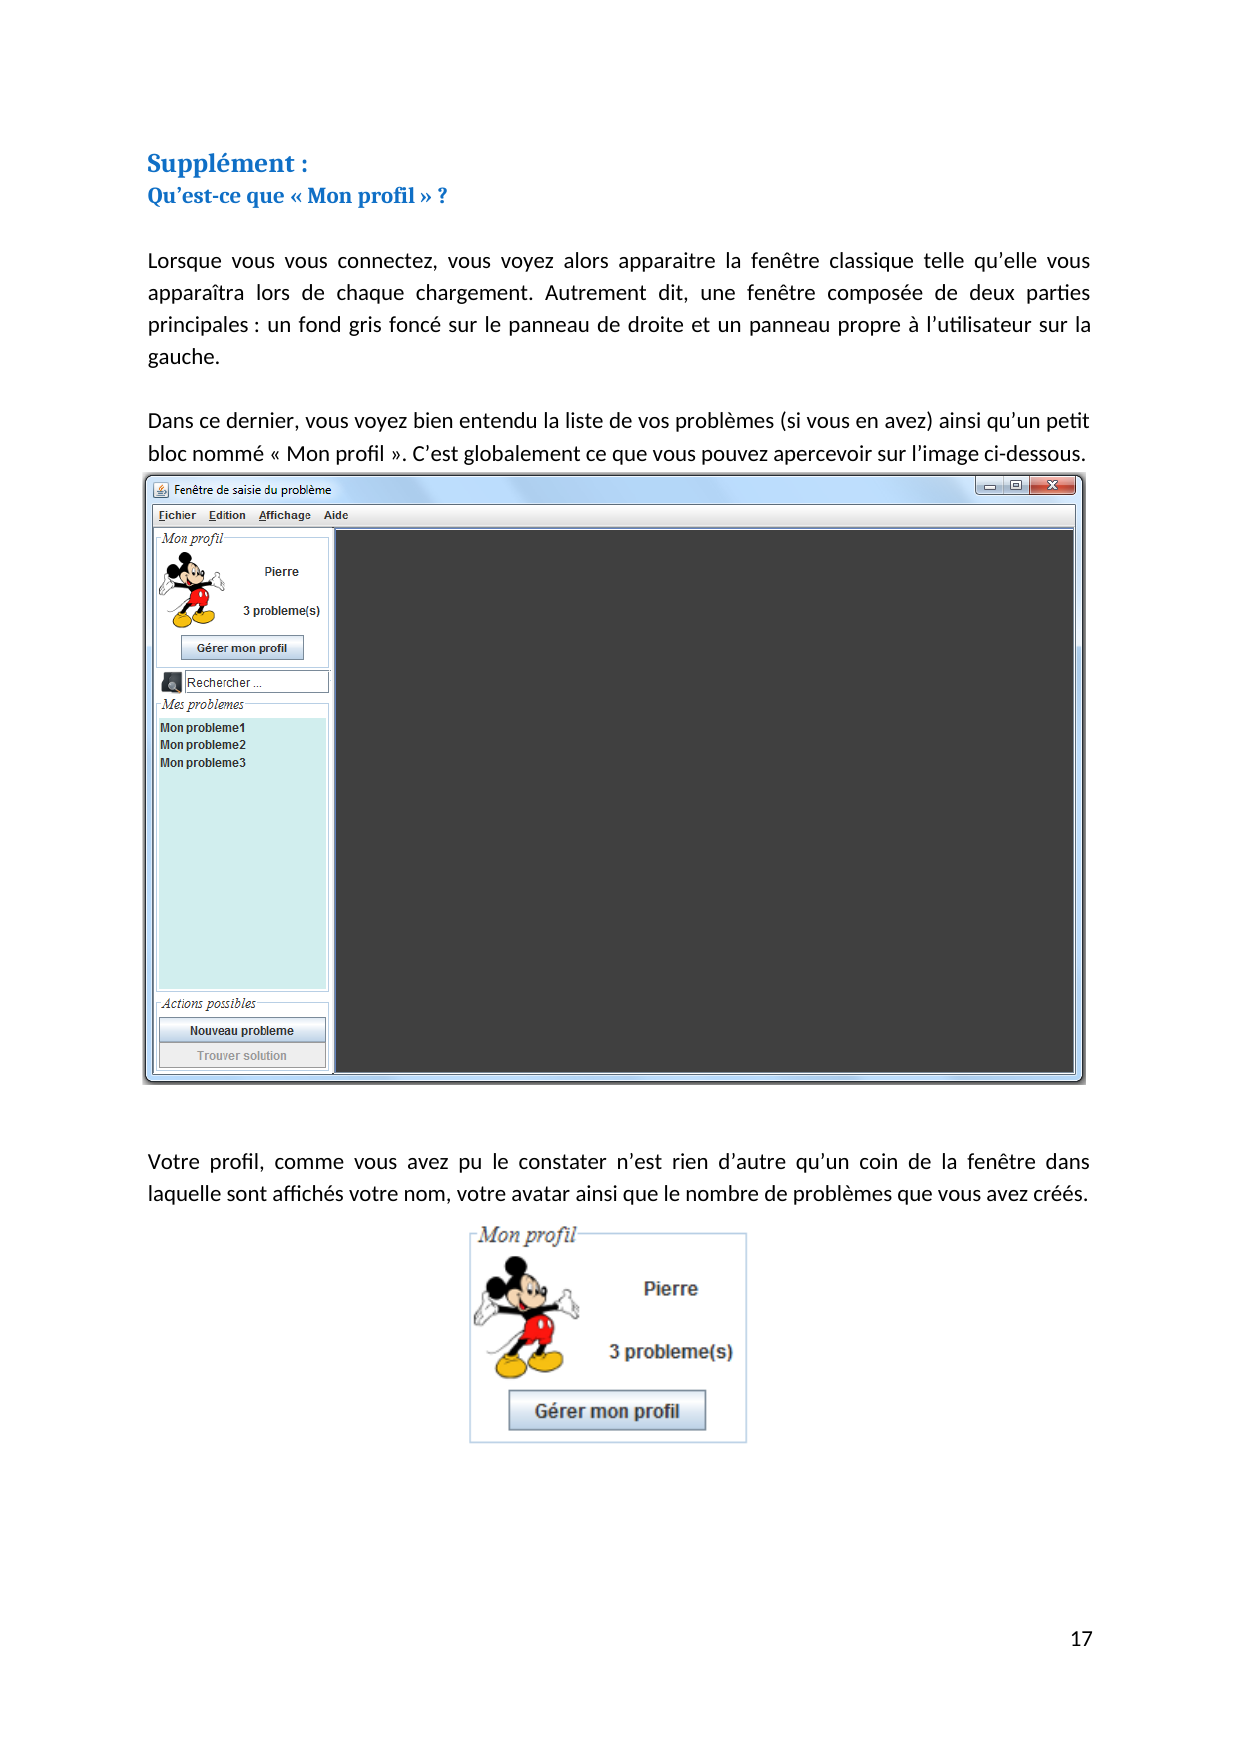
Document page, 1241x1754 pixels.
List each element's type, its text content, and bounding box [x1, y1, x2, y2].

text Lorsque vous vous connectez, vous voyez alors apparaitre la fenêtre classique telle qu’elle vous apparaîtra lors de chaque chargement. Autrement dit, une fenêtre composée de deux parties principales : un fond gris foncé sur le panneau de droite et un panneau propre à l’utilisateur sur la gauche. [148, 246, 1093, 370]
subtitle Qu’est-ce que « Mon profil » ? [148, 183, 1093, 210]
text Dans ce dernier, vous voyez bien entendu la liste de vos problèmes (si vous en avez) ainsi qu’un petit bloc nommé « Mon profil ». C’est globalement ce que vous pouvez apercevoir sur l’image ci-dessous. [148, 407, 1093, 467]
subtitle Supplément : [148, 148, 1093, 179]
picture [468, 1222, 752, 1445]
text Votre profil, comme vous avez pu le constater n’est rien d’autre qu’un coin de la fenêtre dans laquelle sont affichés votre nom, votre avatar ainsi que le nombre de problèmes que vous avez créés. [148, 1147, 1093, 1207]
picture [142, 472, 1086, 1085]
